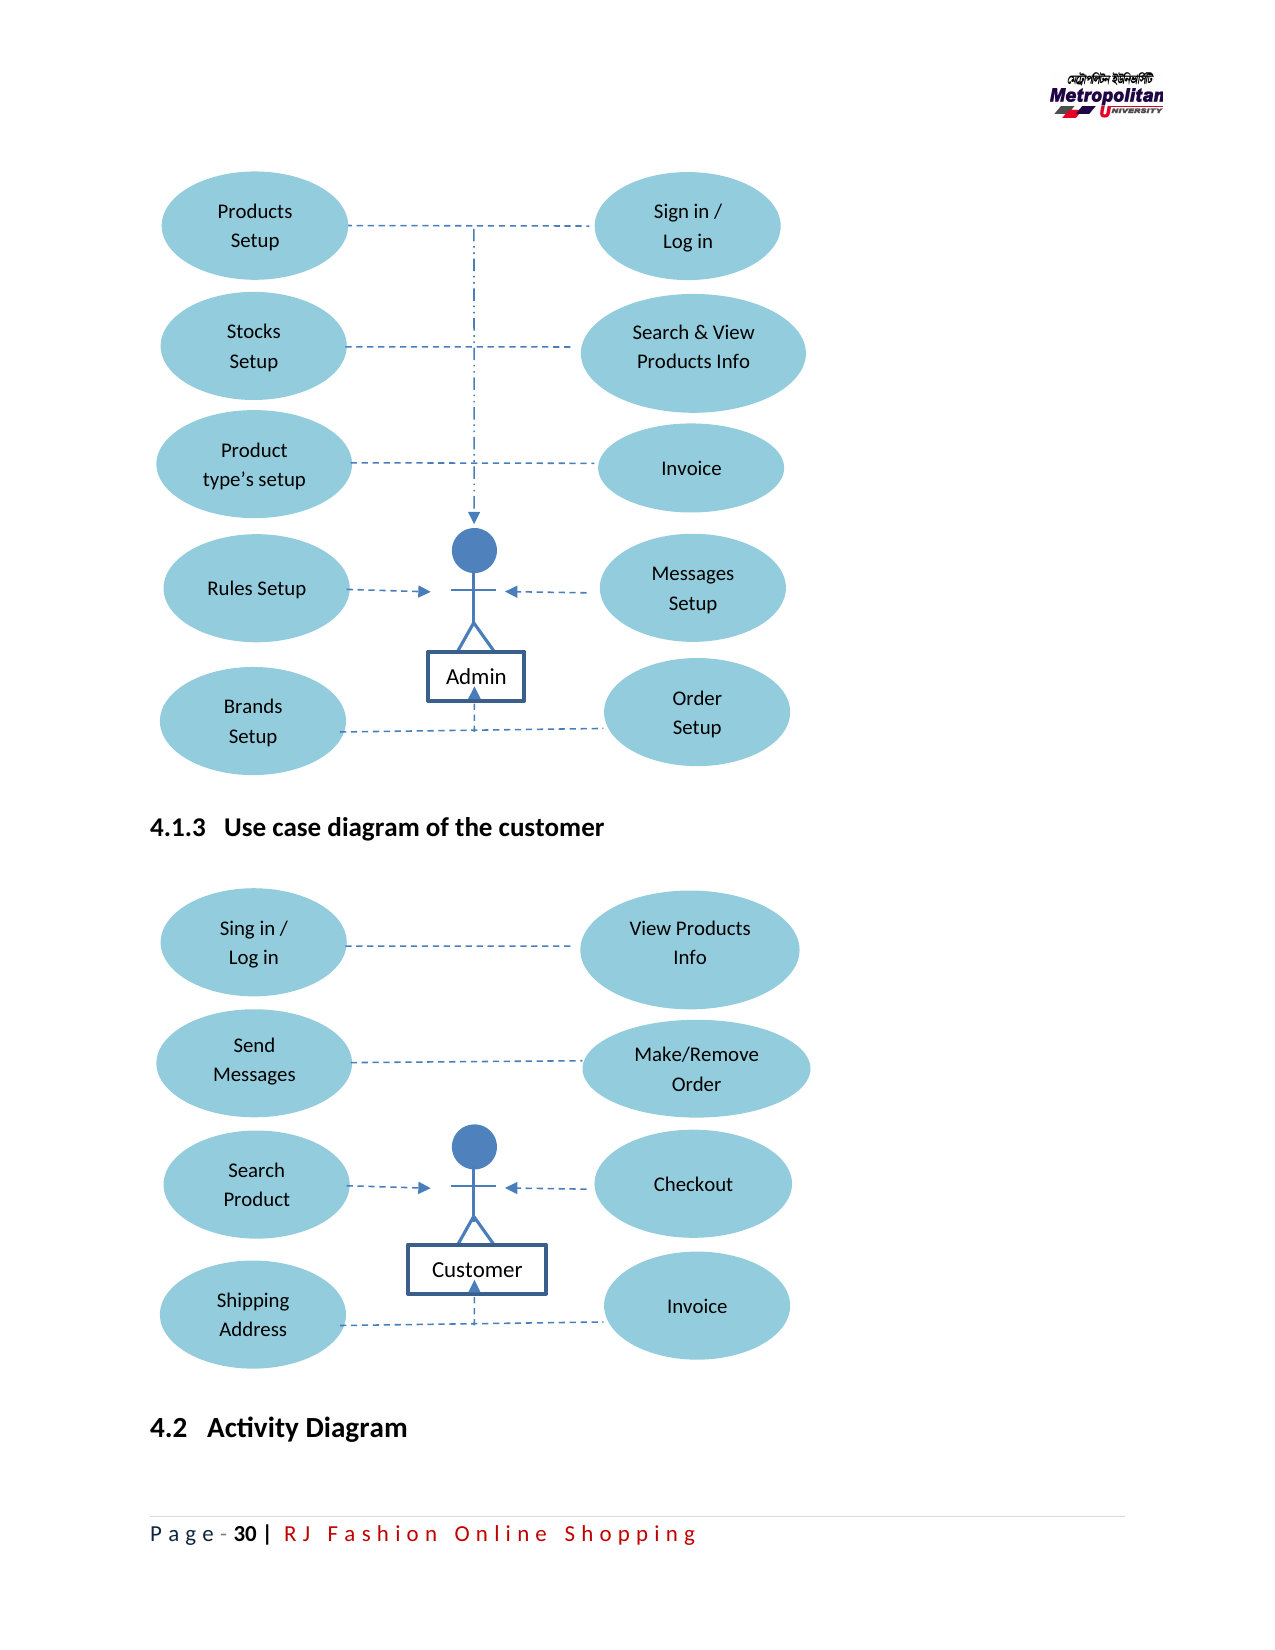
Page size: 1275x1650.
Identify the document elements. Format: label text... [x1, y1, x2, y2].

text 4.1.3 Use case diagram of the customer [150, 810, 1125, 843]
text 4.2 Activity Diagram [150, 1409, 1125, 1445]
picture [1050, 72, 1163, 118]
